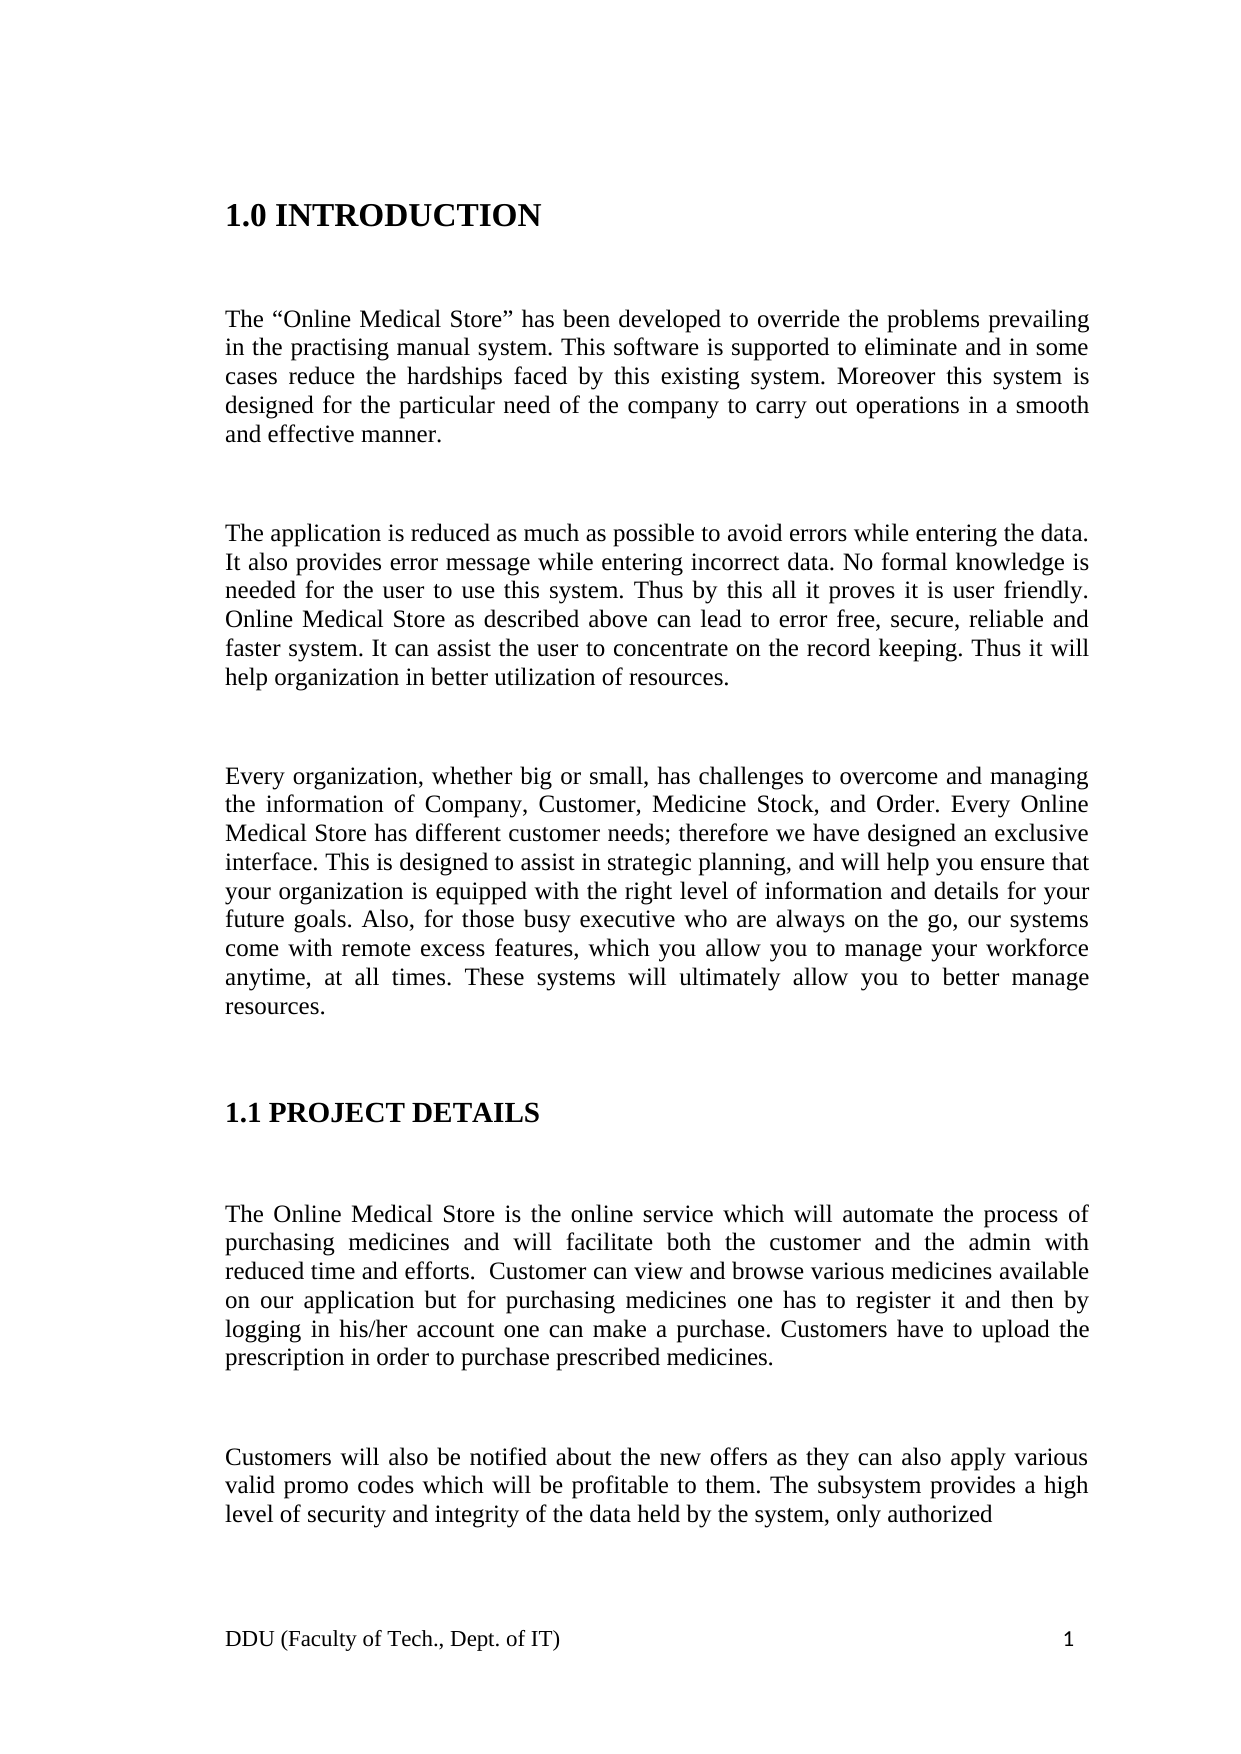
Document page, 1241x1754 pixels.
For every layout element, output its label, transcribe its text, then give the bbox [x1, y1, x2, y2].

text The Online Medical Store is the online service which will automate the process of purchasing medicines and will facilitate both the customer and the admin with reduced time and efforts. Customer can view and browse various medicines available on our application but for purchasing medicines one has to register it and then by logging in his/her account one can make a purchase. Customers have to upload the prescription in order to purchase prescribed medicines. [225, 1199, 1090, 1371]
text 1.0 INTRODUCTION [225, 195, 1090, 233]
text 1.1 PROJECT DETAILS [225, 1095, 1090, 1128]
text Every organization, whether big or small, has challenges to overcome and managing the information of Company, Customer, Medicine Stock, and Order. Every Online Medical Store has different customer needs; therefore we have designed an exclusive interface. This is designed to assist in strategic planning, and will help you ensure that your organization is equipped with the right level of information and details for your future goals. Also, for those busy executive who are always on the go, our systems come with remote excess features, which you allow you to manage your workforce anytime, at all times. These systems will ultimately allow you to better manage resources. [225, 761, 1090, 1019]
text The application is reduced as much as possible to avoid errors while entering the data. It also provides error message while entering incorrect data. No formal knowledge is needed for the user to use this system. Thus by this all it proves it is user friendly. Online Medical Store as described above can lead to error free, secure, reliable and faster system. It can assist the user to concentrate on the record keeping. Thus it will help organization in better utilization of resources. [225, 518, 1090, 690]
text Customers will also be notified about the new offers as they can also apply various valid promo codes which will be profitable to them. The subsystem provides a high level of security and integrity of the data held by the system, only authorized [225, 1442, 1090, 1528]
text The “Online Medical Store” has been developed to override the problems prevailing in the practising manual system. This software is supported to eliminate and in some cases reduce the hardships faced by this existing system. Moreover this system is designed for the particular need of the company to carry out operations in a smooth and effective manner. [225, 304, 1090, 447]
